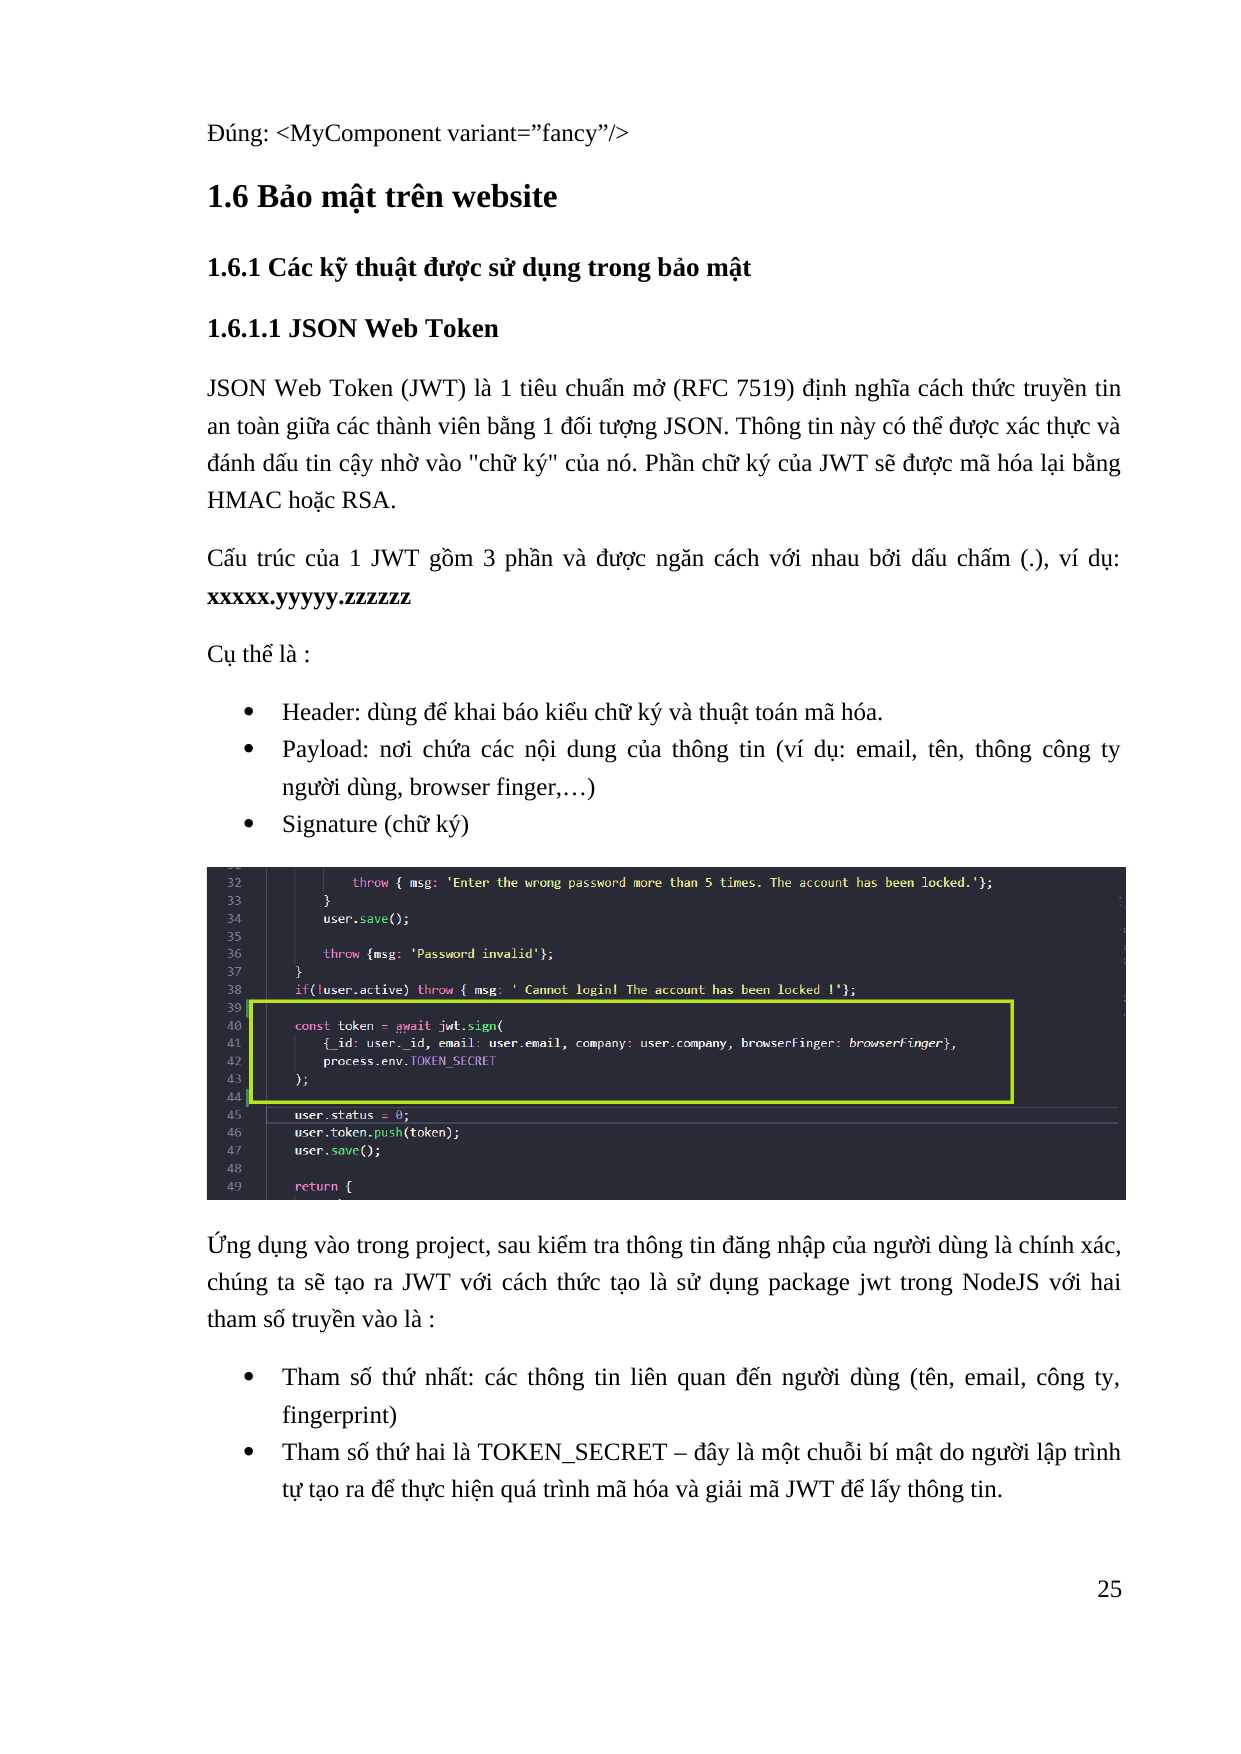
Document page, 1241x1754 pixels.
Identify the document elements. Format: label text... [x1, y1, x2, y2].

picture [206, 867, 1127, 1201]
subtitle JSON Web Token [207, 312, 1122, 343]
subtitle Bảo mật trên website [207, 176, 1122, 214]
text Cụ thể là : [207, 639, 1122, 668]
text Đúng: <MyComponent variant=”fancy”/> [207, 118, 1122, 147]
subtitle Các kỹ thuật được sử dụng trong bảo mật [207, 251, 1122, 282]
text Ứng dụng vào trong project, sau kiểm tra thông tin đăng nhập của người dùng là chính xác, chúng ta sẽ tạo ra JWT với cách thức tạo là sử dụng package jwt trong NodeJS với hai tham số truyền vào là : [207, 1230, 1122, 1333]
list Signature (chữ ký) [244, 809, 1122, 838]
text JSON Web Token (JWT) là 1 tiêu chuẩn mở (RFC 7519) định nghĩa cách thức truyền tin an toàn giữa các thành viên bằng 1 đối tượng JSON. Thông tin này có thể được xác thực và đánh dấu tin cậy nhờ vào "chữ ký" của nó. Phần chữ ký của JWT sẽ được mã hóa lại bằng HMAC hoặc RSA. [207, 373, 1122, 514]
list Tham số thứ hai là TOKEN_SECRET – đây là một chuỗi bí mật do người lập trình tự tạo ra để thực hiện quá trình mã hóa và giải mã JWT để lấy thông tin. [244, 1437, 1122, 1503]
list Payload: nơi chứa các nội dung của thông tin (ví dụ: email, tên, thông công ty người dùng, browser finger,…) [244, 734, 1122, 800]
list Tham số thứ nhất: các thông tin liên quan đến người dùng (tên, email, công ty, fingerprint) [244, 1362, 1122, 1428]
list Header: dùng để khai báo kiểu chữ ký và thuật toán mã hóa. [244, 697, 1122, 726]
text Cấu trúc của 1 JWT gồm 3 phần và được ngăn cách với nhau bởi dấu chấm (.), ví dụ: xxxxx.yyyyy.zzzzzz [207, 543, 1122, 609]
